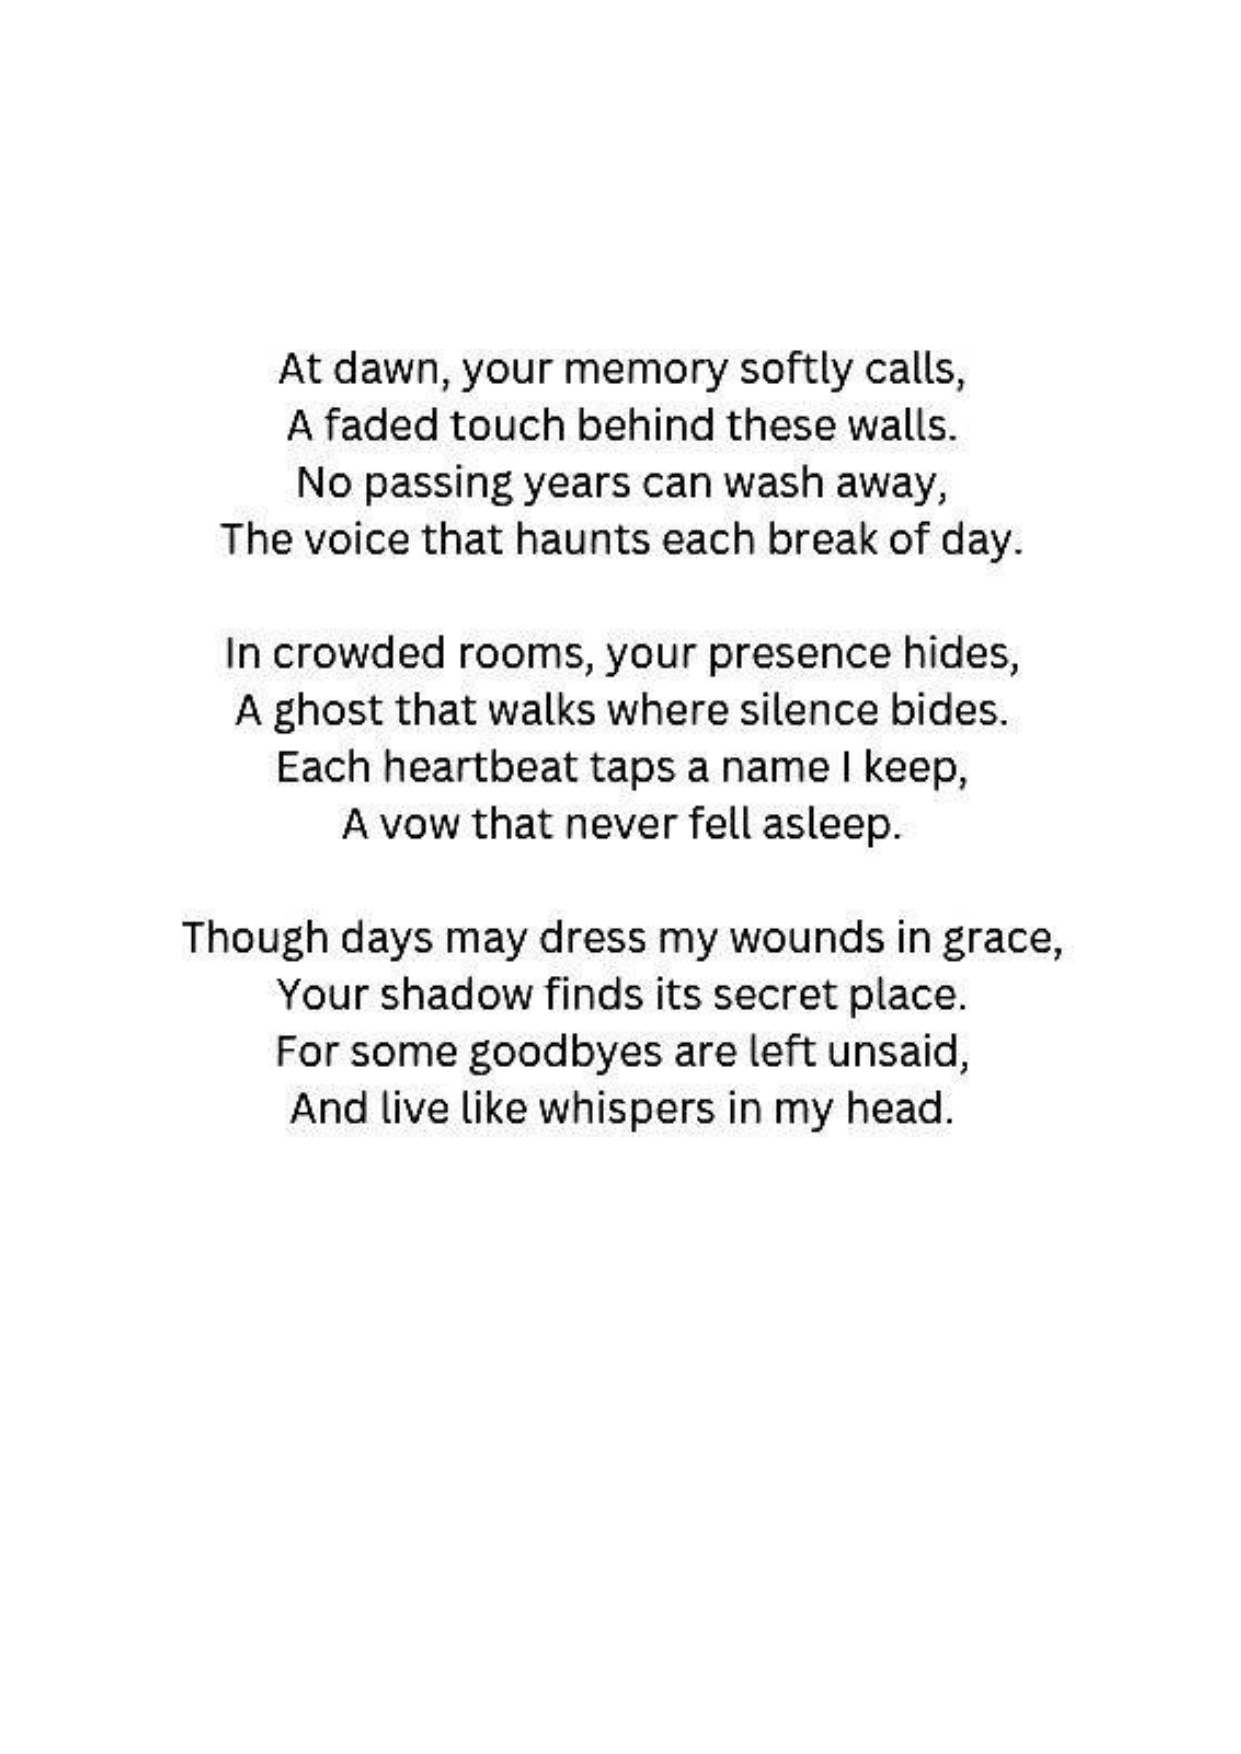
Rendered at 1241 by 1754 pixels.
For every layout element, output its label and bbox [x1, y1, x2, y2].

picture [181, 349, 1074, 1137]
